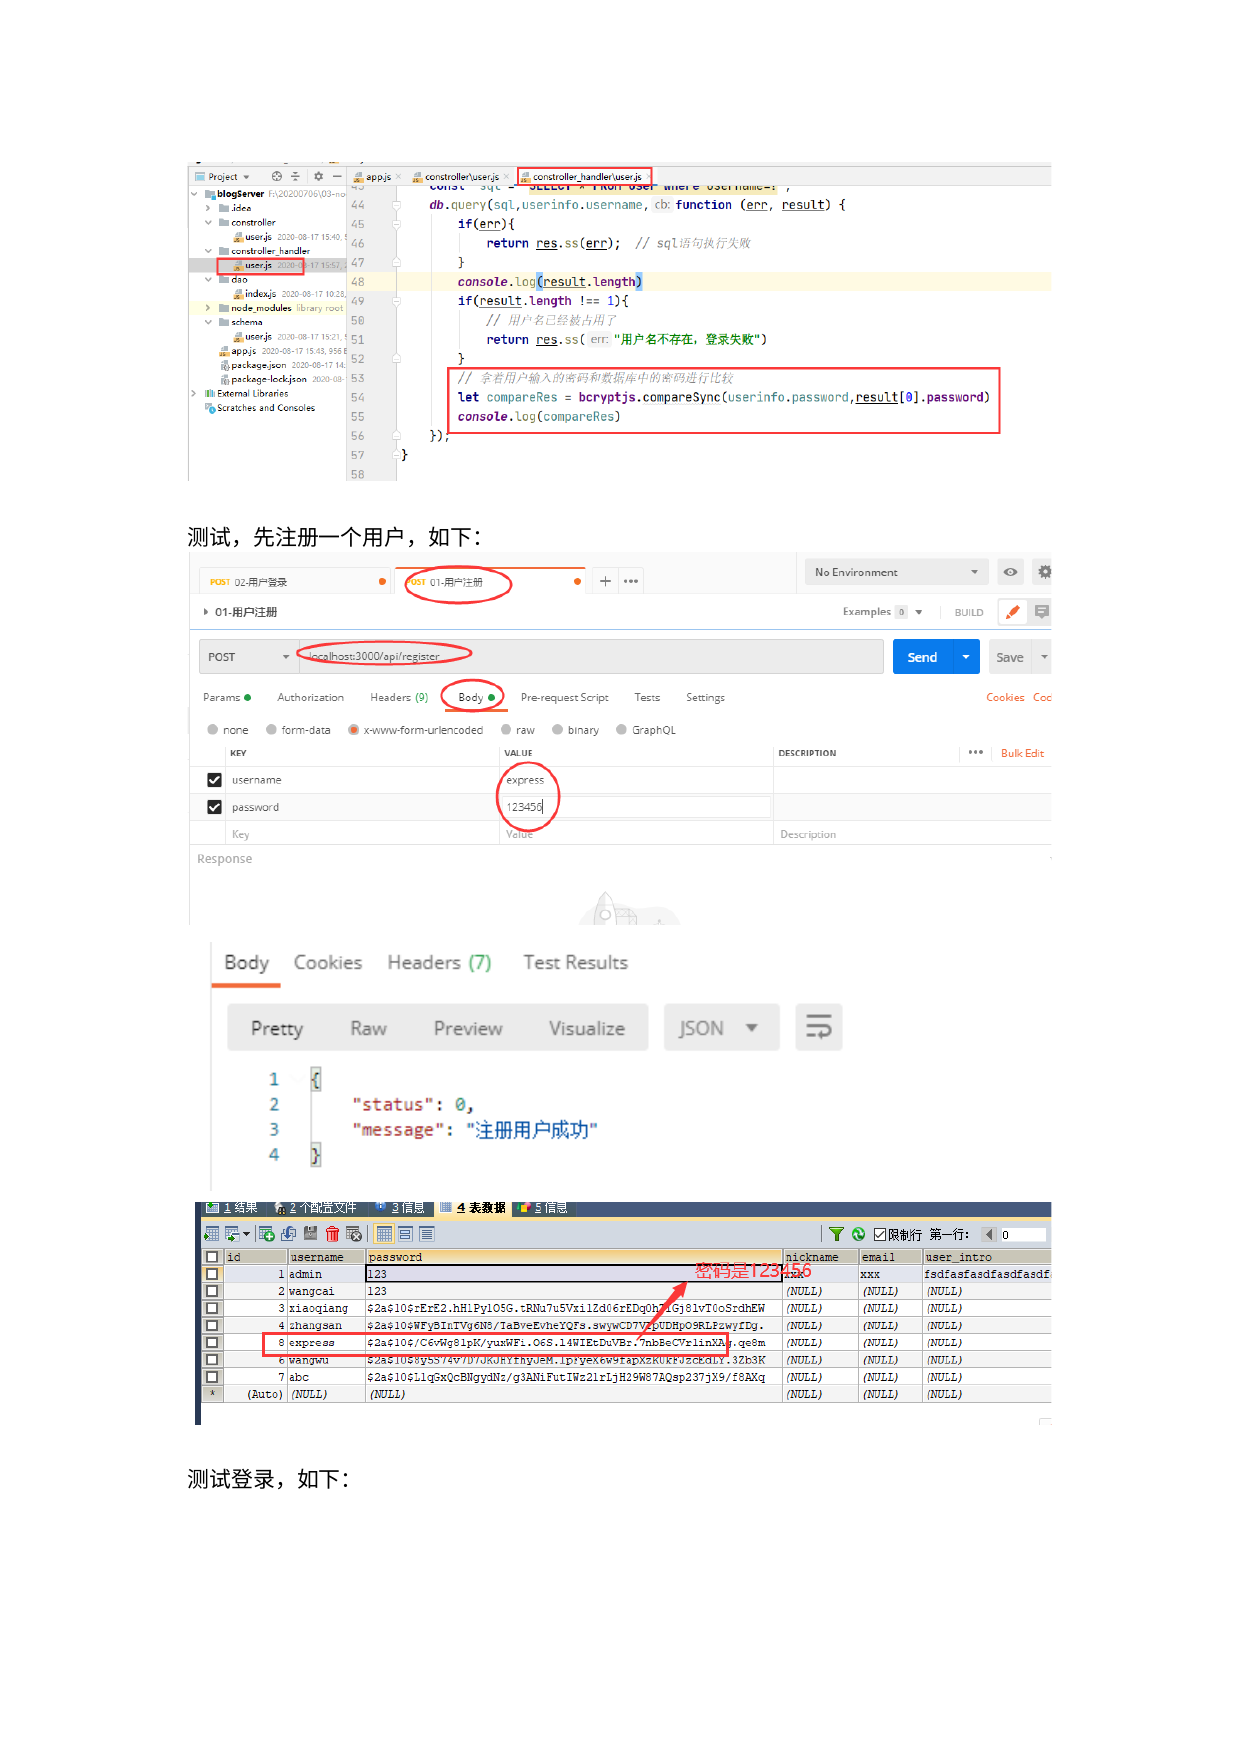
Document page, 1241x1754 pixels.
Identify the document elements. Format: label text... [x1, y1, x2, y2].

picture [187, 1202, 1052, 1425]
picture [187, 162, 1052, 481]
picture [187, 552, 1052, 925]
list 测试，先注册一个用户，如下： [187, 519, 1053, 552]
list 测试登录，如下： [187, 1462, 1053, 1494]
picture [187, 942, 907, 1191]
